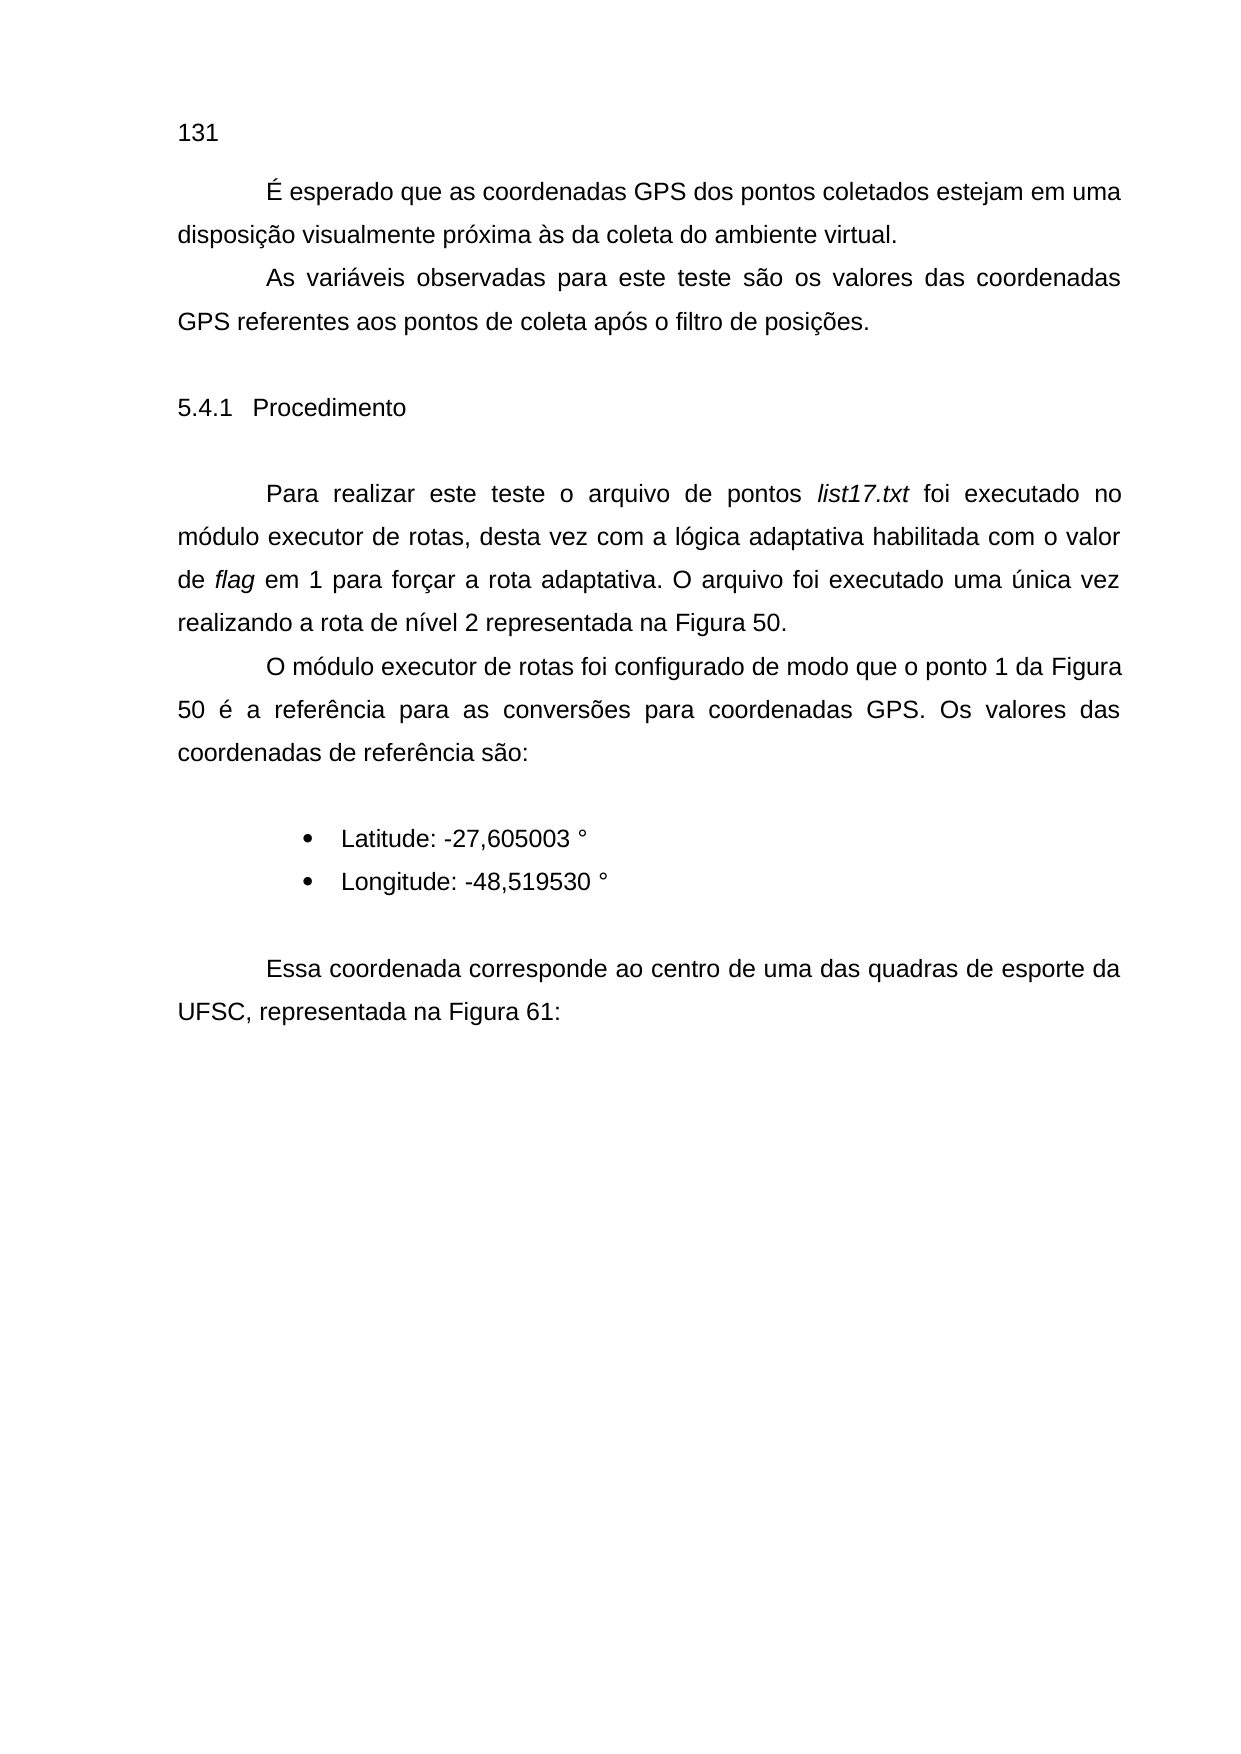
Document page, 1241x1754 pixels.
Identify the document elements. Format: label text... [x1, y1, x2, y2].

subtitle Procedimento [177, 393, 1122, 422]
text É esperado que as coordenadas GPS dos pontos coletados estejam em uma disposição visualmente próxima às da coleta do ambiente virtual. [177, 177, 1122, 249]
text As variáveis observadas para este teste são os valores das coordenadas GPS referentes aos pontos de coleta após o filtro de posições. [177, 263, 1122, 335]
text O módulo executor de rotas foi configurado de modo que o ponto 1 da Figura 50 é a referência para as conversões para coordenadas GPS. Os valores das coordenadas de referência são: [177, 652, 1122, 767]
text Para realizar este teste o arquivo de pontos list17.txt foi executado no módulo executor de rotas, desta vez com a lógica adaptativa habilitada com o valor de flag em 1 para forçar a rota adaptativa. O arquivo foi executado uma única vez realizando a rota de nível 2 representada na Figura 50. [177, 479, 1122, 637]
list Latitude: -27,605003 ° [303, 824, 1122, 853]
text Essa coordenada corresponde ao centro de uma das quadras de esporte da UFSC, representada na Figura 61: [177, 954, 1122, 1026]
list Longitude: -48,519530 ° [303, 867, 1122, 896]
